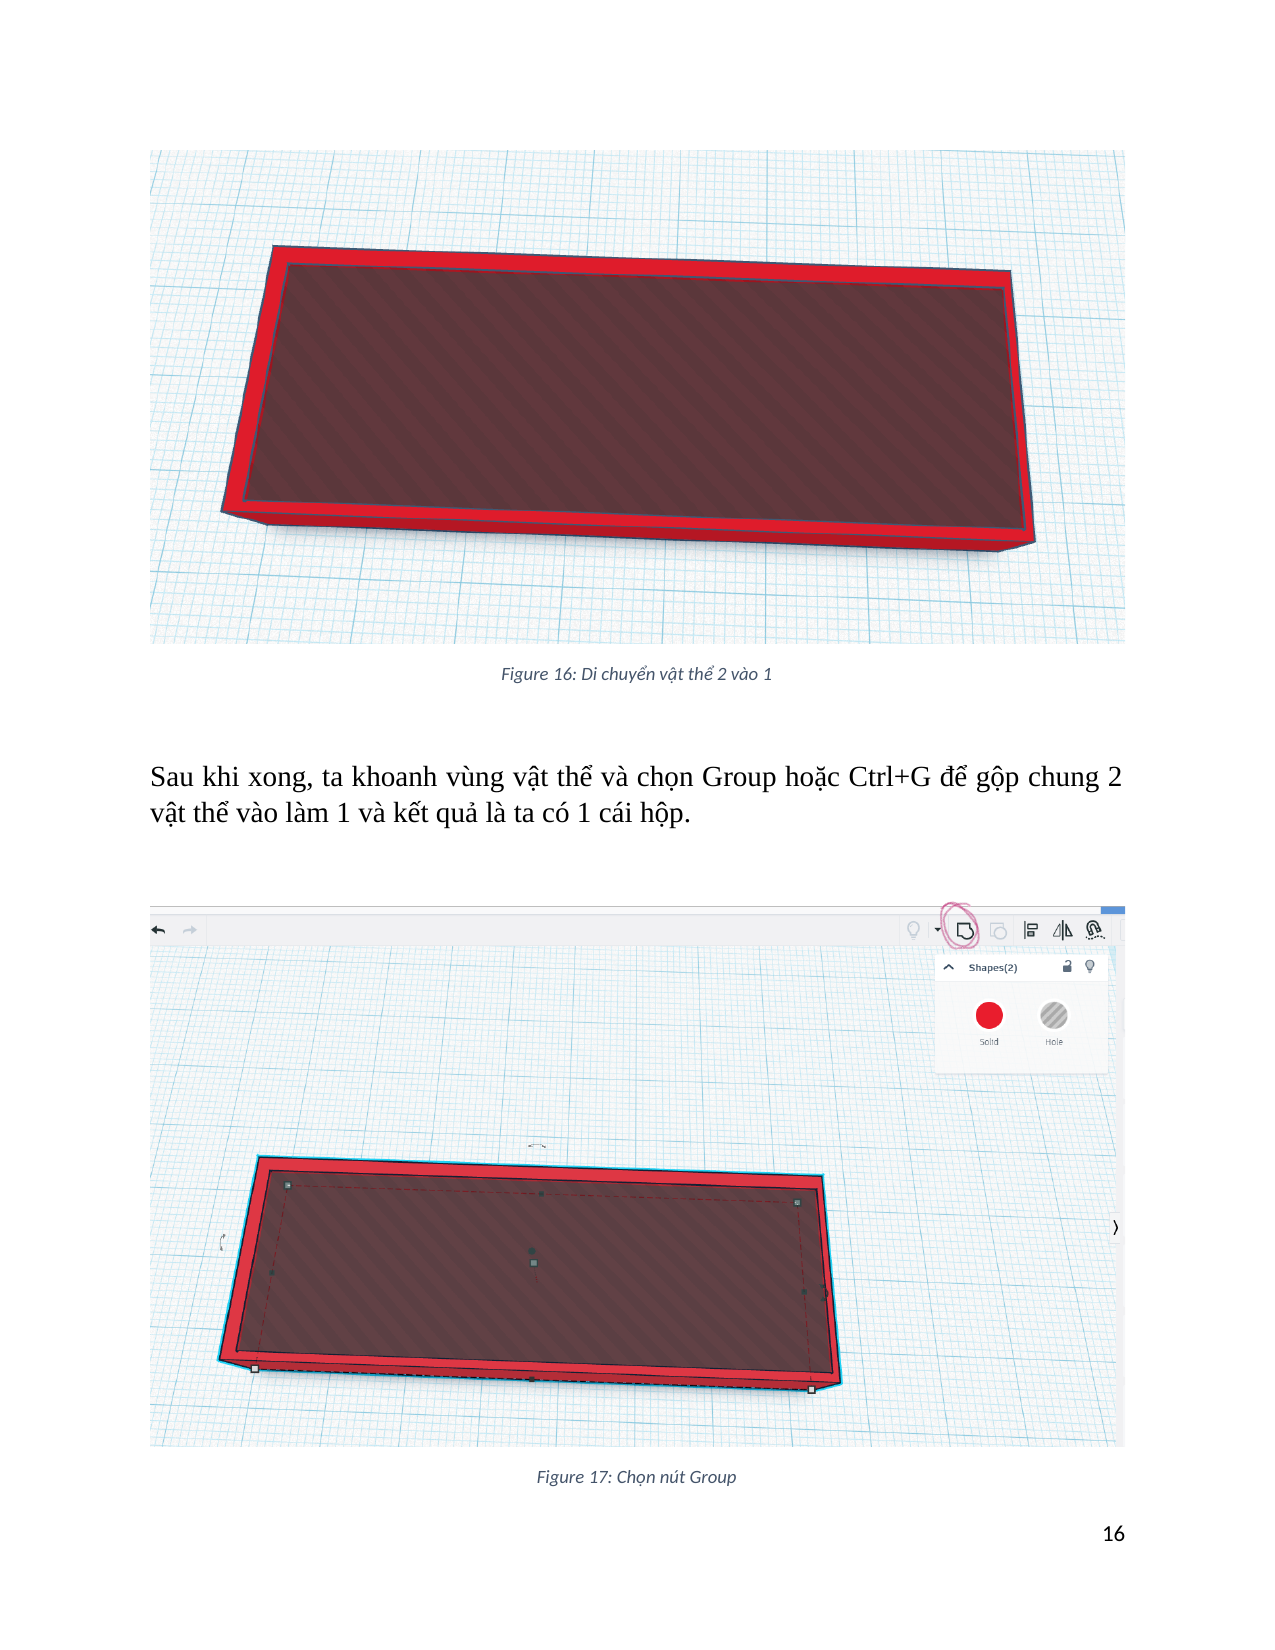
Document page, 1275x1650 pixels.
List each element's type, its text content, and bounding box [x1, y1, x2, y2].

text Sau khi xong, ta khoanh vùng vật thể và chọn Group hoặc Ctrl+G để gộp chung 2 vật thể vào làm 1 và kết quả là ta có 1 cái hộp. [150, 759, 1125, 828]
text Figure 16: Di chuyển vật thể 2 vào 1 [150, 662, 1125, 685]
picture [150, 900, 1125, 1447]
text Figure 17: Chọn nút Group [150, 1465, 1125, 1488]
picture [150, 150, 1125, 644]
